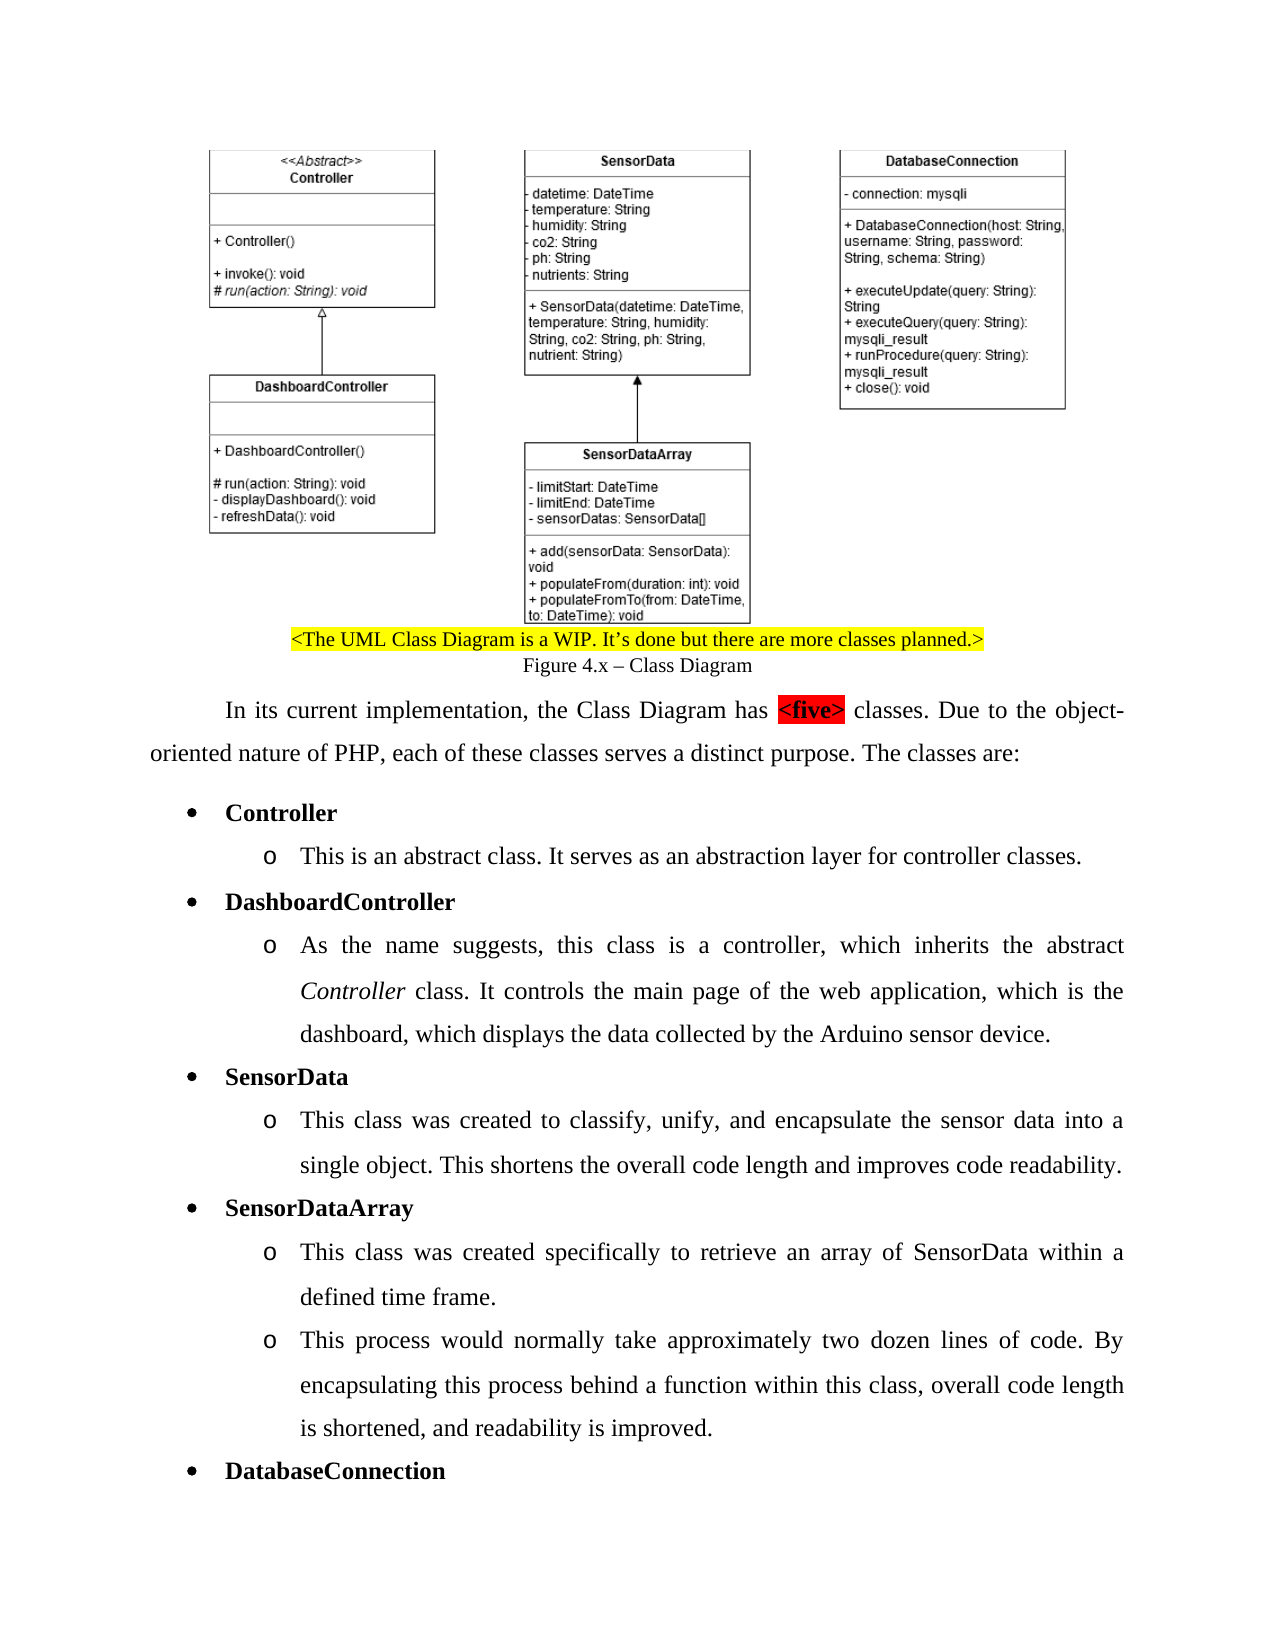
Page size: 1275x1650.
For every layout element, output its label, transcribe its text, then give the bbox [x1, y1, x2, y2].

list This process would normally take approximately two dozen lines of code. By encapsulating this process behind a function within this class, overall code length is shortened, and readability is improved. [262, 1325, 1125, 1442]
list DatabaseConnection [187, 1456, 1125, 1485]
list This class was created to classify, unify, and encapsulate the sensor data into a single object. This shortens the overall code length and improves code readability. [262, 1105, 1125, 1179]
list This is an abstract class. It serves as an abstraction layer for controller classes. [262, 841, 1125, 872]
list This class was created specifically to retrieve an array of SensorData within a defined time frame. [262, 1237, 1125, 1311]
list SensorDataArray [187, 1193, 1125, 1222]
list SensorData [187, 1062, 1125, 1091]
list DashboardController [187, 887, 1125, 916]
list Controller [187, 798, 1125, 827]
picture [209, 150, 1066, 625]
list As the name suggests, this class is a controller, which inherits the abstract Controller class. It controls the main page of the web application, which is the dashboard, which displays the data collected by the Arduino sensor device. [262, 931, 1125, 1048]
text In its current implementation, the Class Diagram has <five> classes. Due to the object-oriented nature of PHP, each of these classes serves a distinct purpose. The classes are: [150, 695, 1125, 767]
